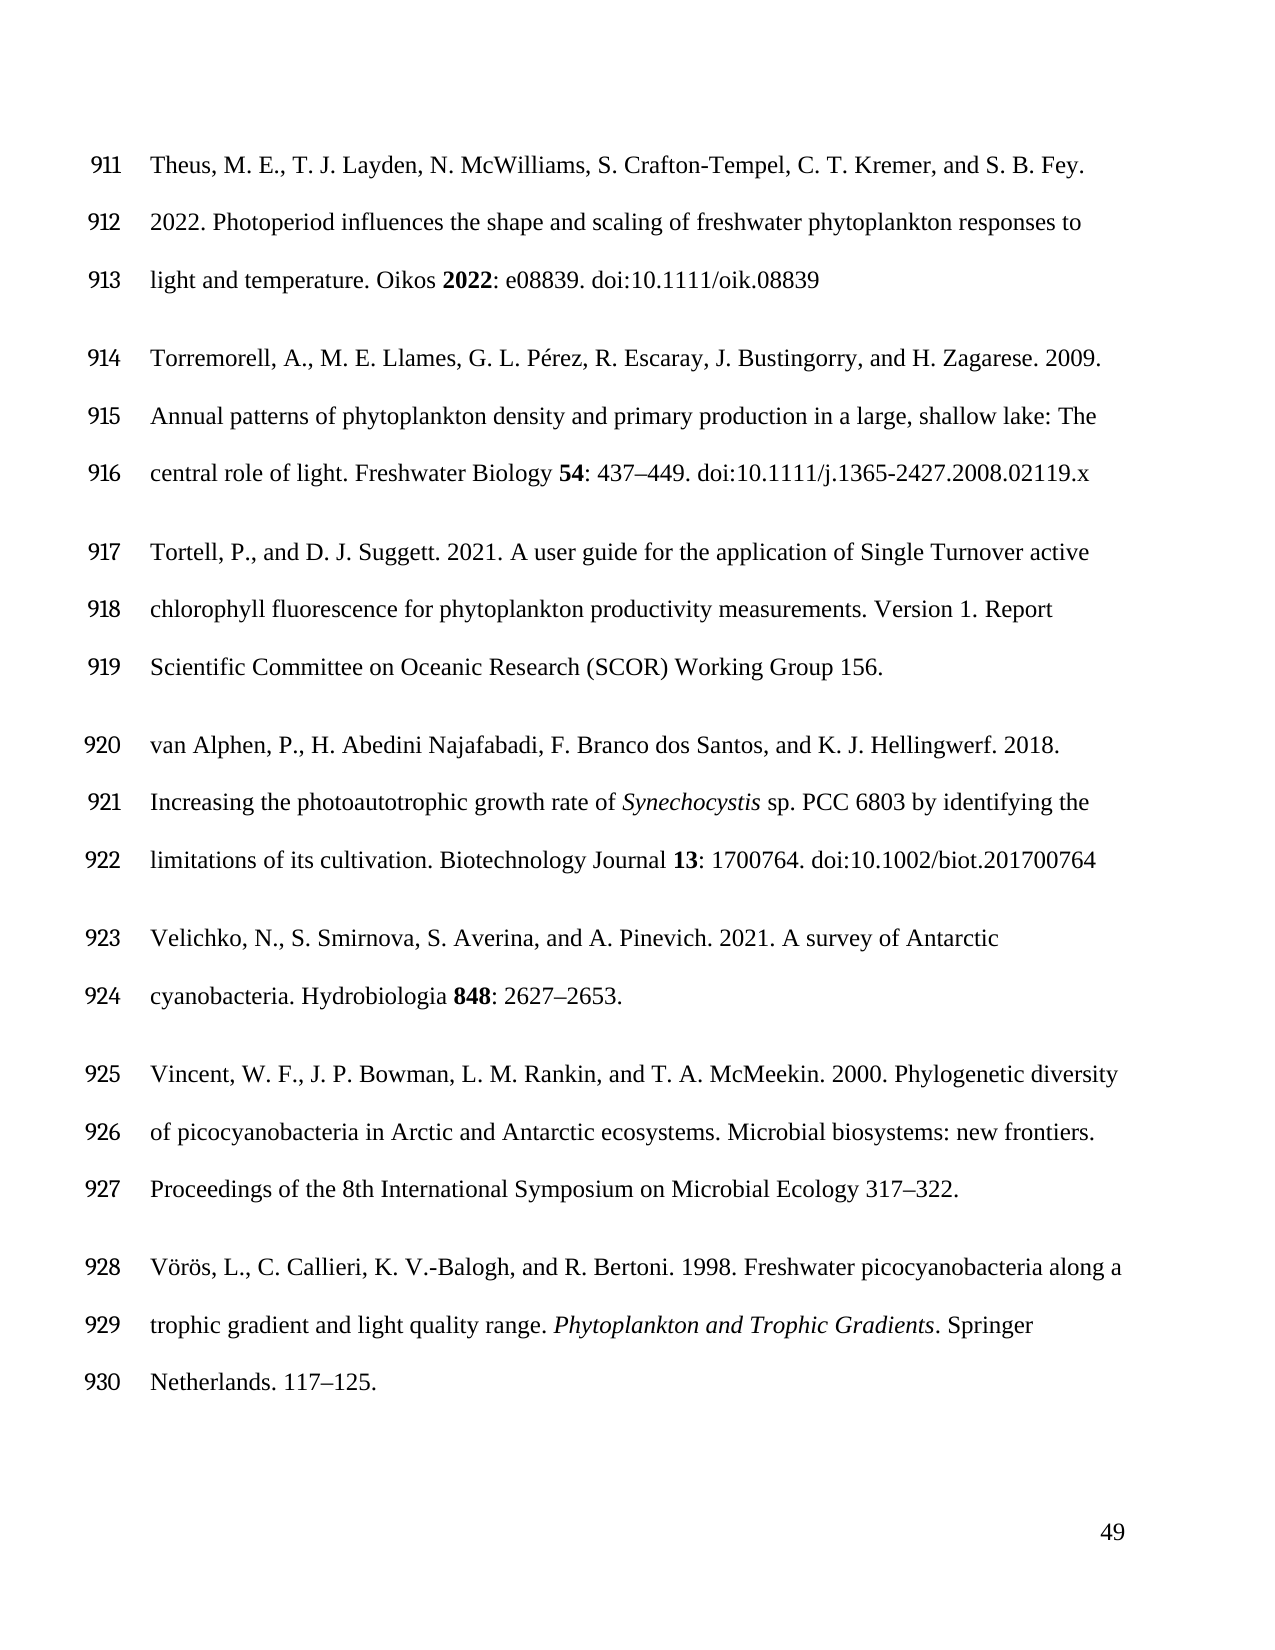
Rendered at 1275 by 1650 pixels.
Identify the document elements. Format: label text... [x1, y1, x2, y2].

text Velichko, N., S. Smirnova, S. Averina, and A. Pinevich. 2021. A survey of Antarctic cyanobacteria. Hydrobiologia 848: 2627–2653. [150, 923, 1125, 1009]
text Tortell, P., and D. J. Suggett. 2021. A user guide for the application of Single Turnover active chlorophyll fluorescence for phytoplankton productivity measurements. Version 1. Report Scientific Committee on Oceanic Research (SCOR) Working Group 156. [150, 537, 1125, 680]
text Vörös, L., C. Callieri, K. V.-Balogh, and R. Bertoni. 1998. Freshwater picocyanobacteria along a trophic gradient and light quality range. Phytoplankton and Trophic Gradients. Springer Netherlands. 117–125. [150, 1252, 1125, 1396]
text Theus, M. E., T. J. Layden, N. McWilliams, S. Crafton-Tempel, C. T. Kremer, and S. B. Fey. 2022. Photoperiod influences the shape and scaling of freshwater phytoplankton responses to light and temperature. Oikos 2022: e08839. doi:10.1111/oik.08839 [150, 150, 1125, 294]
text van Alphen, P., H. Abedini Najafabadi, F. Branco dos Santos, and K. J. Hellingwerf. 2018. Increasing the photoautotrophic growth rate of Synechocystis sp. PCC 6803 by identifying the limitations of its cultivation. Biotechnology Journal 13: 1700764. doi:10.1002/biot.201700764 [150, 730, 1125, 874]
text Torremorell, A., M. E. Llames, G. L. Pérez, R. Escaray, J. Bustingorry, and H. Zagarese. 2009. Annual patterns of phytoplankton density and primary production in a large, shallow lake: The central role of light. Freshwater Biology 54: 437–449. doi:10.1111/j.1365-2427.2008.02119.x [150, 343, 1125, 487]
text Vincent, W. F., J. P. Bowman, L. M. Rankin, and T. A. McMeekin. 2000. Phylogenetic diversity of picocyanobacteria in Arctic and Antarctic ecosystems. Microbial biosystems: new frontiers. Proceedings of the 8th International Symposium on Microbial Ecology 317–322. [150, 1059, 1125, 1203]
